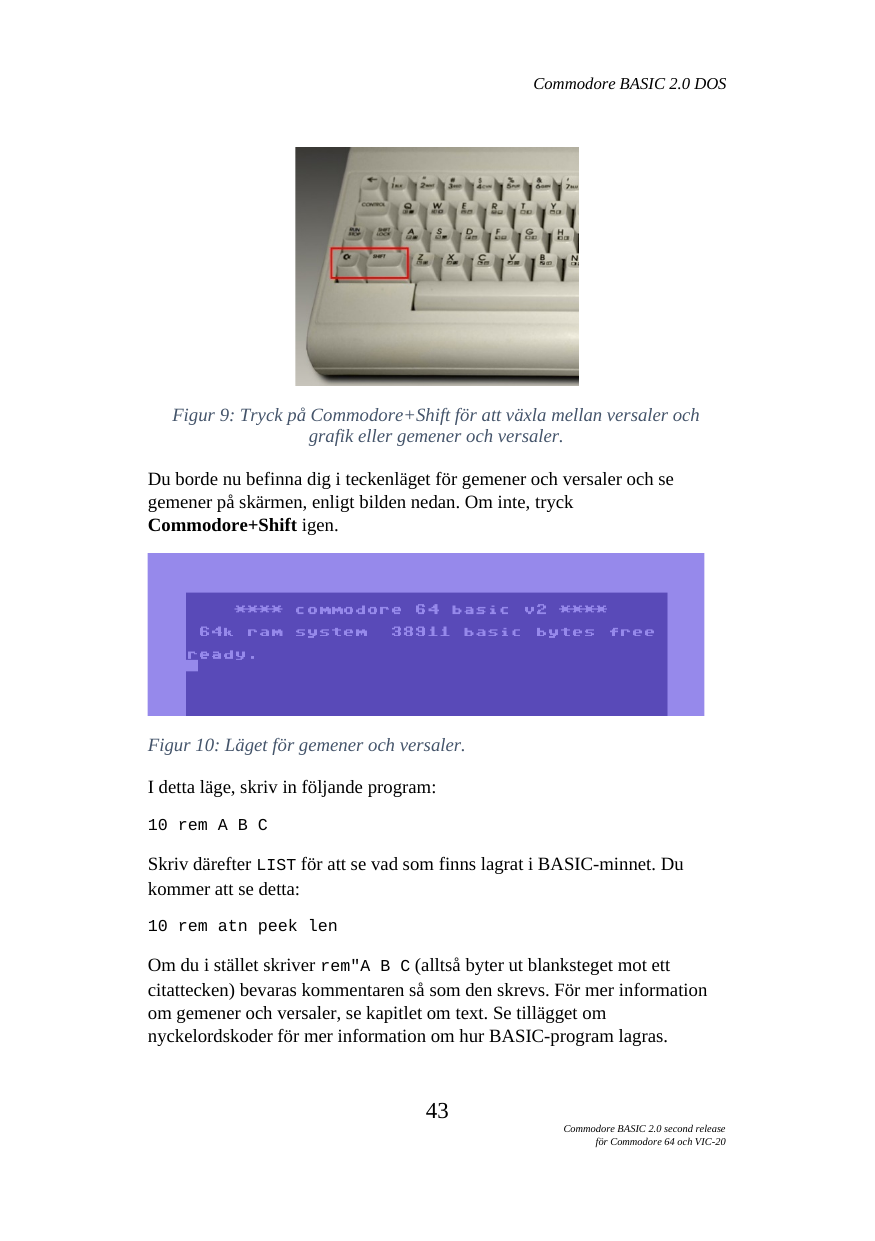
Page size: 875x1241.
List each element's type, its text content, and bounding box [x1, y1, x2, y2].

text Figur 9: Tryck på Commodore+Shift för att växla mellan versaler och grafik eller gemener och versaler. [148, 403, 726, 447]
picture [147, 553, 705, 716]
text 10 rem atn peek len [148, 917, 726, 936]
text Figur 10: Läget för gemener och versaler. [148, 734, 726, 756]
text I detta läge, skriv in följande program: [148, 776, 726, 798]
text Skriv därefter LIST för att se vad som finns lagrat i BASIC-minnet. Du kommer att se detta: [148, 853, 726, 899]
text 10 rem A B C [148, 816, 726, 835]
text Om du i stället skriver rem"A B C (alltså byter ut blanksteget mot ett citattecken) bevaras kommentaren så som den skrevs. För mer information om gemener och versaler, se kapitlet om text. Se tillägget om nyckelordskoder för mer information om hur BASIC-program lagras. [148, 954, 726, 1046]
picture [295, 147, 579, 386]
text Du borde nu befinna dig i teckenläget för gemener och versaler och se gemener på skärmen, enligt bilden nedan. Om inte, tryck Commodore+Shift igen. [148, 467, 726, 536]
